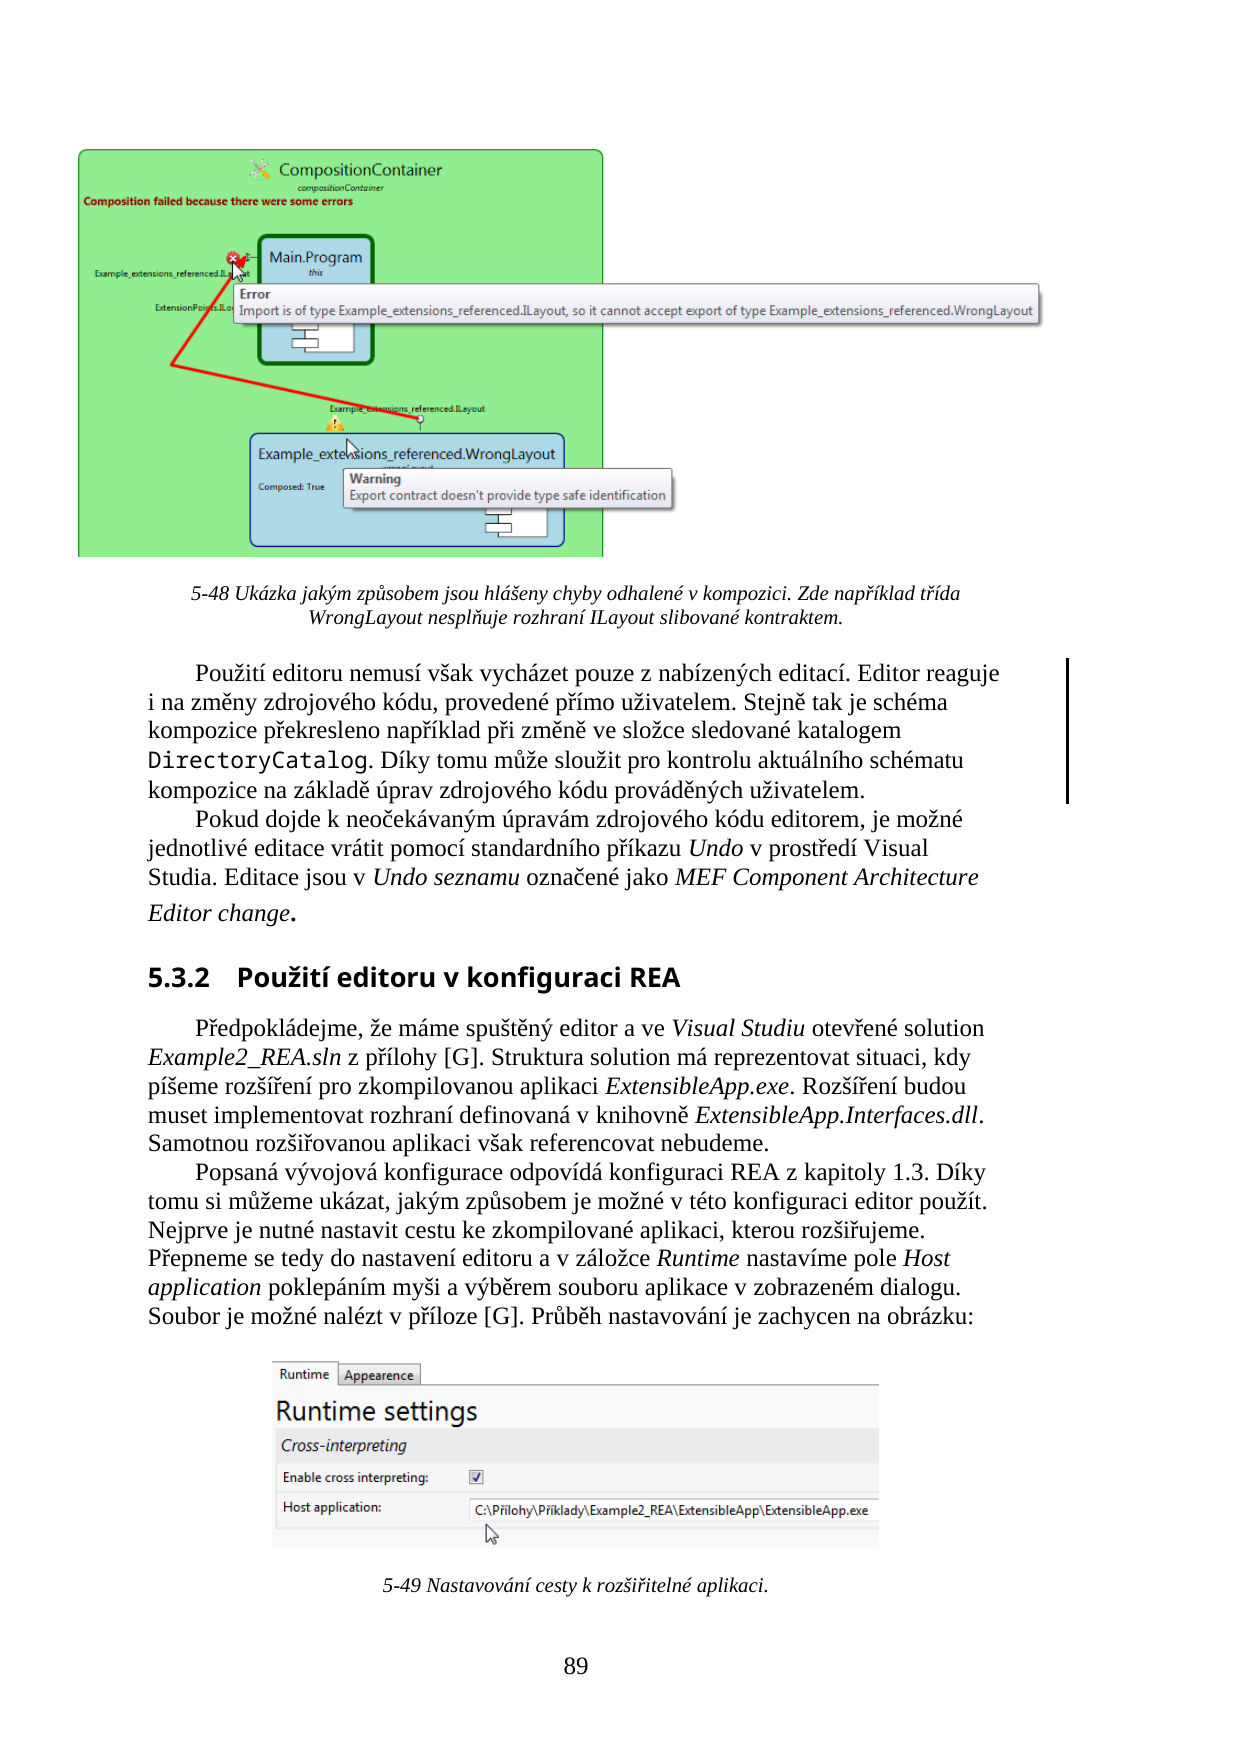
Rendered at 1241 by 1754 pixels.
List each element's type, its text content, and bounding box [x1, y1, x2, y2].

text Použití editoru nemusí však vycházet pouze z nabízených editací. Editor reaguje i na změny zdrojového kódu, provedené přímo uživatelem. Stejně tak je schéma kompozice překresleno například při změně ve složce sledované katalogem DirectoryCatalog. Díky tomu může sloužit pro kontrolu aktuálního schématu kompozice na základě úprav zdrojového kódu prováděných uživatelem. [148, 658, 1004, 804]
picture [272, 1358, 879, 1549]
text Předpokládejme, že máme spuštěný editor a ve Visual Studiu otevřené solution Example2_REA.sln z přílohy [G]. Struktura solution má reprezentovat situaci, kdy píšeme rozšíření pro zkompilovanou aplikaci ExtensibleApp.exe. Rozšíření budou muset implementovat rozhraní definovaná v knihovně ExtensibleApp.Interfaces.dll. Samotnou rozšiřovanou aplikaci však referencovat nebudeme. [148, 1013, 1004, 1157]
picture [76, 147, 1046, 557]
text Popsaná vývojová konfigurace odpovídá konfiguraci REA z kapitoly 1.3. Díky tomu si můžeme ukázat, jakým způsobem je možné v této konfiguraci editor použít. Nejprve je nutné nastavit cestu ke zkompilované aplikaci, kterou rozšiřujeme. Přepneme se tedy do nastavení editoru a v záložce Runtime nastavíme pole Host application poklepáním myši a výběrem souboru aplikace v zobrazeném dialogu. Soubor je možné nalézt v příloze [G]. Průběh nastavování je zachycen na obrázku: [148, 1157, 1004, 1330]
text Pokud dojde k neočekávaným úpravám zdrojového kódu editorem, je možné jednotlivé editace vrátit pomocí standardního příkazu Undo v prostředí Visual Studia. Editace jsou v Undo seznamu označené jako MEF Component Architecture Editor change. [148, 804, 1004, 929]
subtitle Použití editoru v konfiguraci REA [148, 958, 1004, 995]
